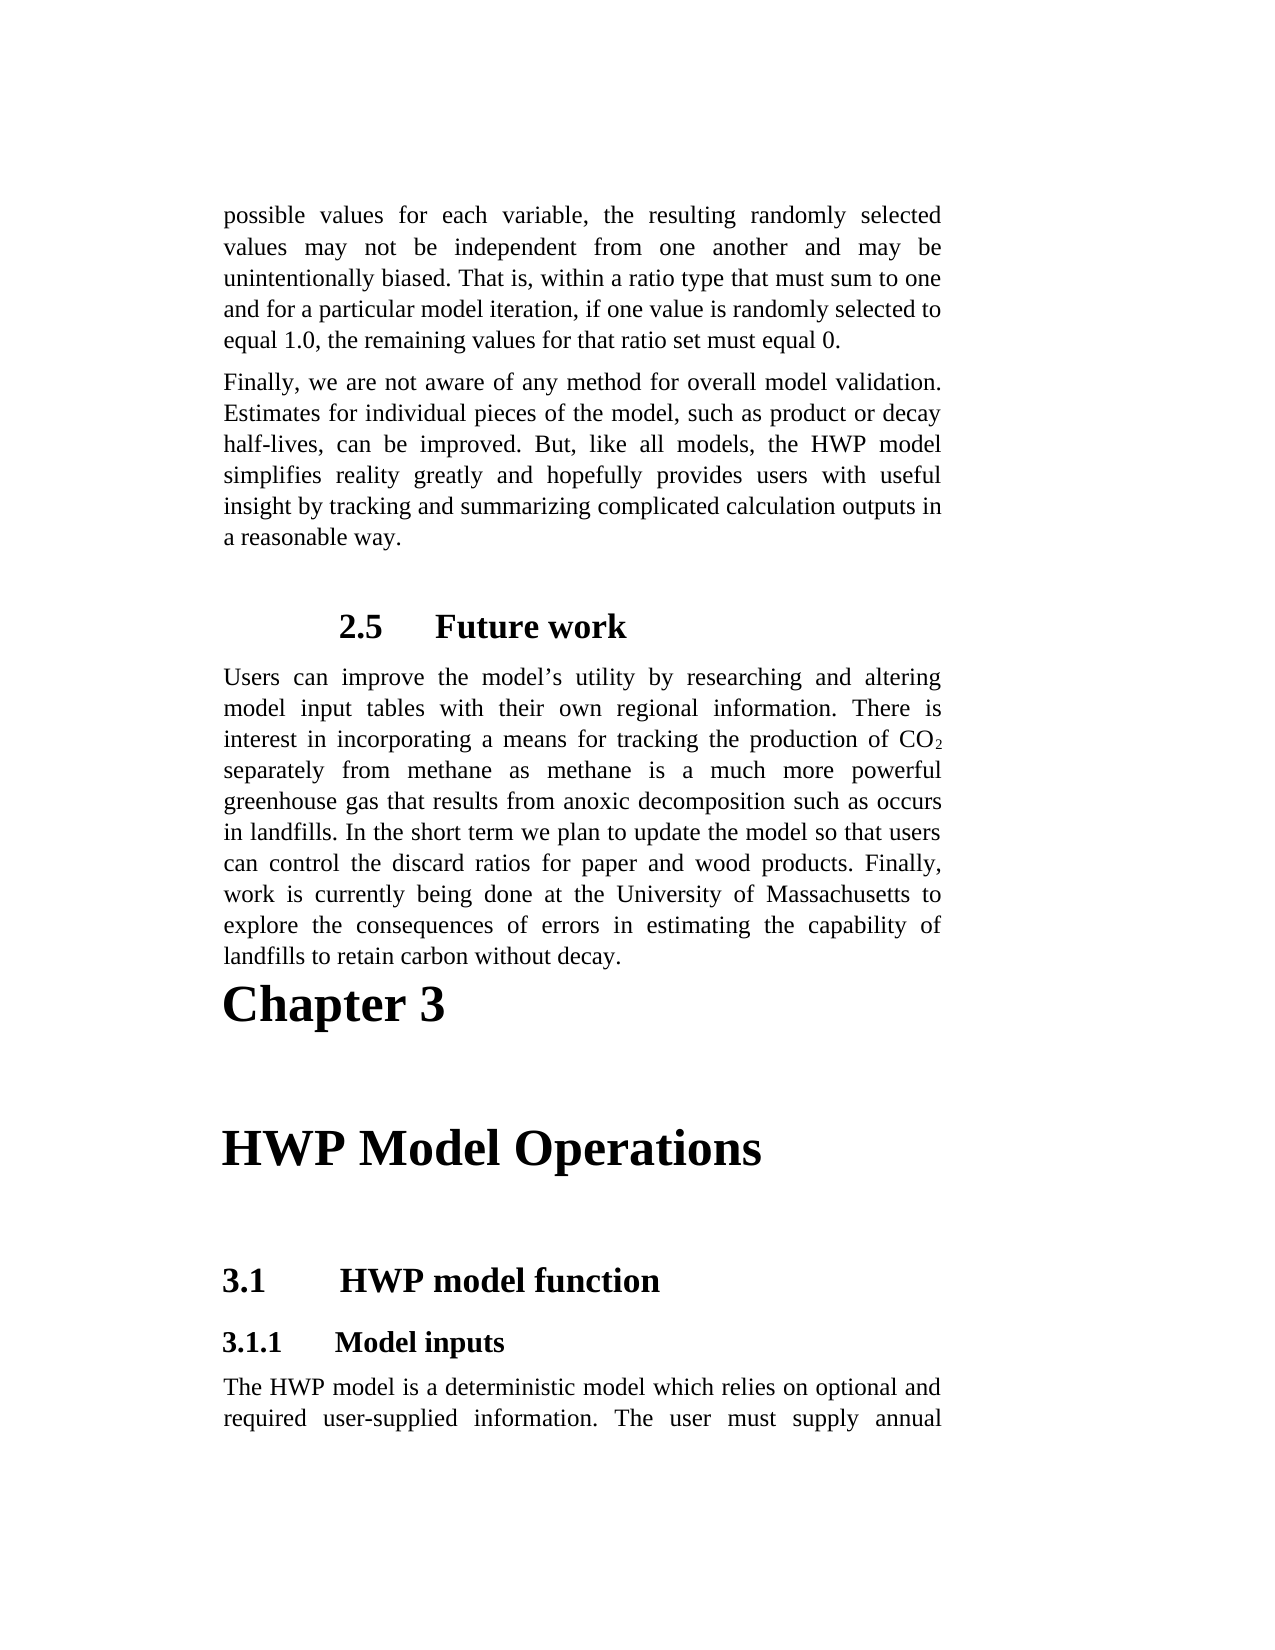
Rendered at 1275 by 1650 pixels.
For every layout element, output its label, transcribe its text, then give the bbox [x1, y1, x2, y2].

text Chapter 3 [221, 973, 847, 1033]
text Finally, we are not aware of any method for overall model validation. Estimates for individual pieces of the model, such as product or decay half-lives, can be improved. But, like all models, the HWP model simplifies reality greatly and hopefully provides users with useful insight by tracking and summarizing complicated calculation outputs in a reasonable way. [223, 367, 942, 551]
subtitle 3.1 HWP model function [222, 1259, 831, 1300]
subtitle 3.1.1 Model inputs [222, 1324, 831, 1358]
subtitle 2.5 Future work [222, 606, 831, 647]
subtitle HWP Model Operations [221, 1116, 847, 1176]
text Users can improve the model’s utility by researching and altering model input tables with their own regional information. There is interest in incorporating a means for tracking the production of CO2 separately from methane as methane is a much more powerful greenhouse gas that results from anoxic decomposition such as occurs in landfills. In the short term we plan to update the model so that users can control the discard ratios for paper and wood products. Finally, work is currently being done at the University of Massachusetts to explore the consequences of errors in estimating the capability of landfills to retain carbon without decay. [223, 662, 942, 970]
